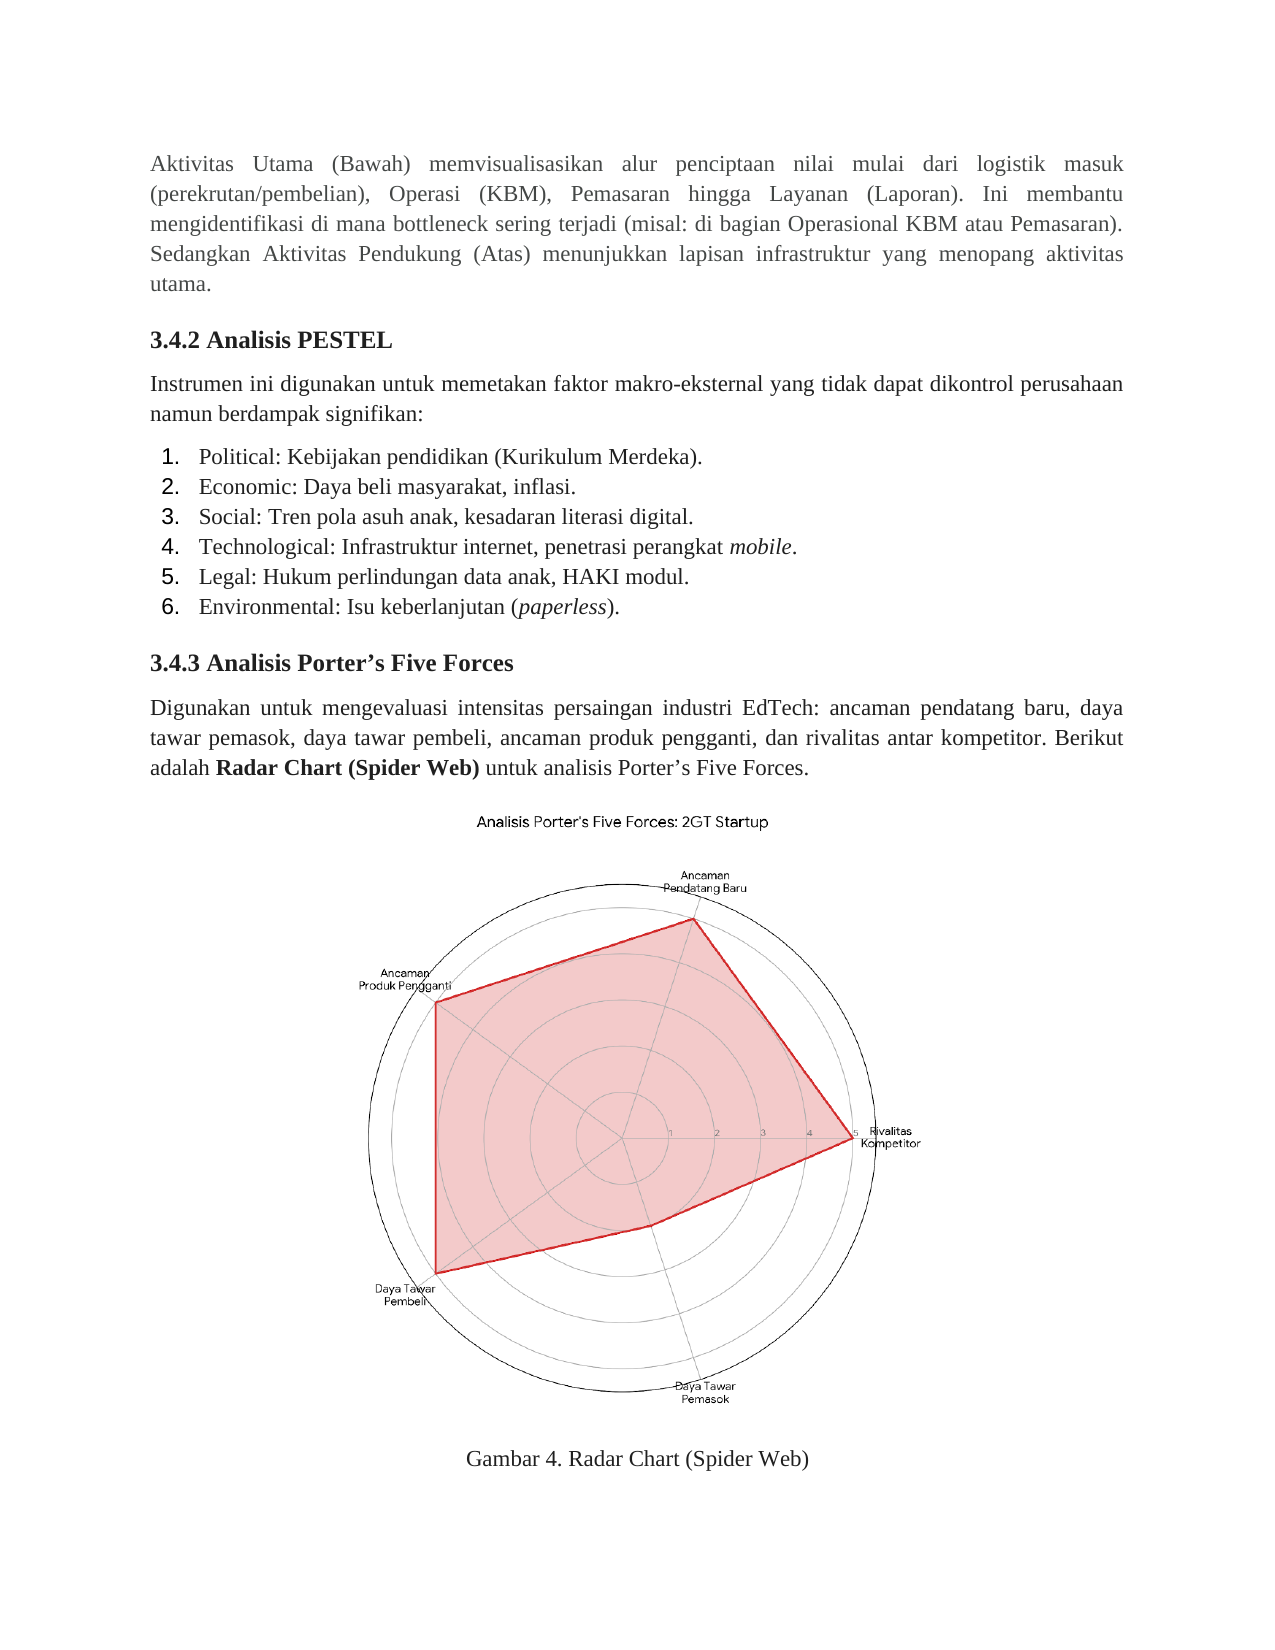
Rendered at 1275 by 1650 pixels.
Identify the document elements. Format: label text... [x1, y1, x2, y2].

subtitle 3.4.3 Analisis Porter’s Five Forces [150, 648, 1125, 677]
picture [333, 808, 942, 1417]
subtitle 3.4.2 Analisis PESTEL [150, 325, 1125, 354]
text Gambar 4. Radar Chart (Spider Web) [150, 1445, 1125, 1471]
list Social: Tren pola asuh anak, kesadaran literasi digital. [161, 503, 1125, 529]
list Political: Kebijakan pendidikan (Kurikulum Merdeka). [161, 443, 1125, 469]
list Technological: Infrastruktur internet, penetrasi perangkat mobile. [161, 533, 1125, 559]
text Instrumen ini digunakan untuk memetakan faktor makro-eksternal yang tidak dapat dikontrol perusahaan namun berdampak signifikan: [150, 370, 1125, 427]
list Environmental: Isu keberlanjutan (paperless). [161, 593, 1125, 620]
text Digunakan untuk mengevaluasi intensitas persaingan industri EdTech: ancaman pendatang baru, daya tawar pemasok, daya tawar pembeli, ancaman produk pengganti, dan rivalitas antar kompetitor. Berikut adalah Radar Chart (Spider Web) untuk analisis Porter’s Five Forces. [150, 693, 1125, 780]
list Economic: Daya beli masyarakat, inflasi. [161, 473, 1125, 499]
list Legal: Hukum perlindungan data anak, HAKI modul. [161, 563, 1125, 589]
text Aktivitas Utama (Bawah) memvisualisasikan alur penciptaan nilai mulai dari logistik masuk (perekrutan/pembelian), Operasi (KBM), Pemasaran hingga Layanan (Laporan). Ini membantu mengidentifikasi di mana bottleneck sering terjadi (misal: di bagian Operasional KBM atau Pemasaran). Sedangkan Aktivitas Pendukung (Atas) menunjukkan lapisan infrastruktur yang menopang aktivitas utama. [150, 150, 1125, 296]
